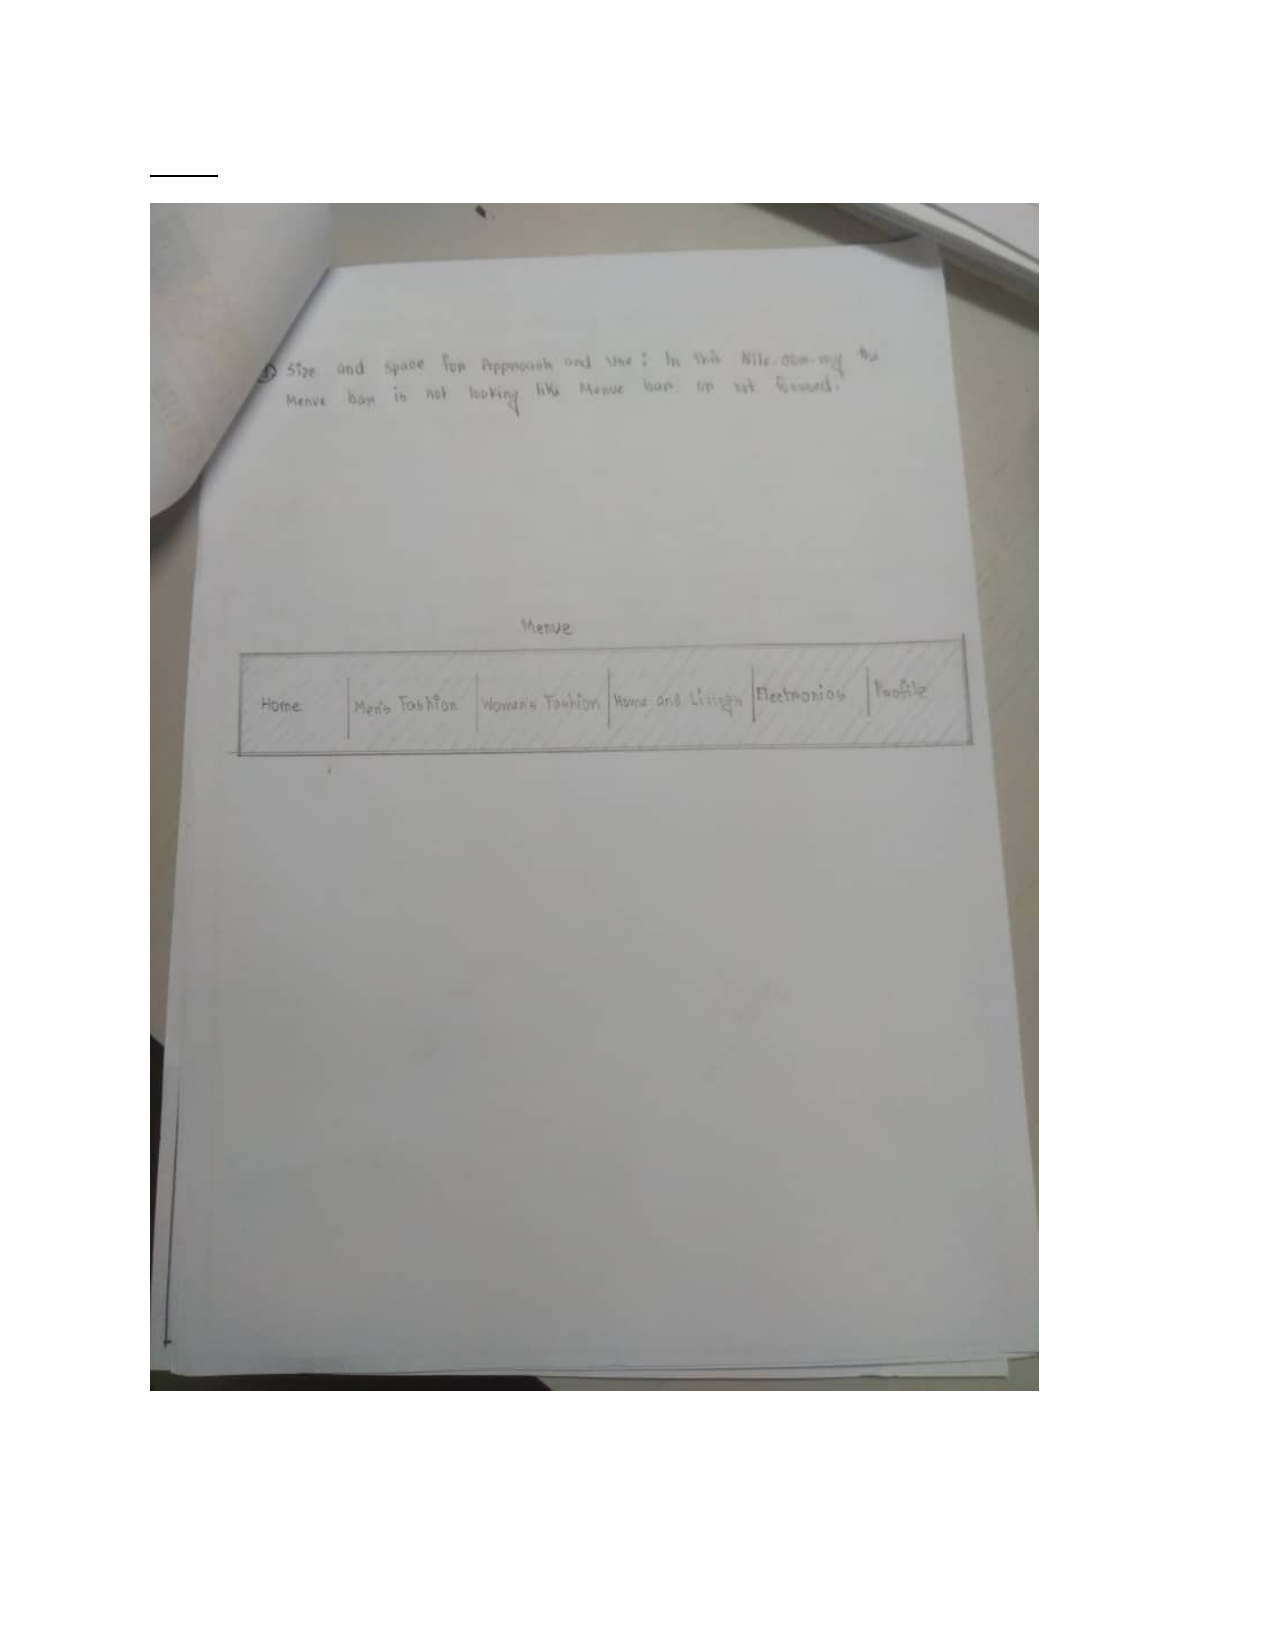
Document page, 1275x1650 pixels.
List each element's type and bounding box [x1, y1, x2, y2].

picture [150, 203, 1039, 1391]
